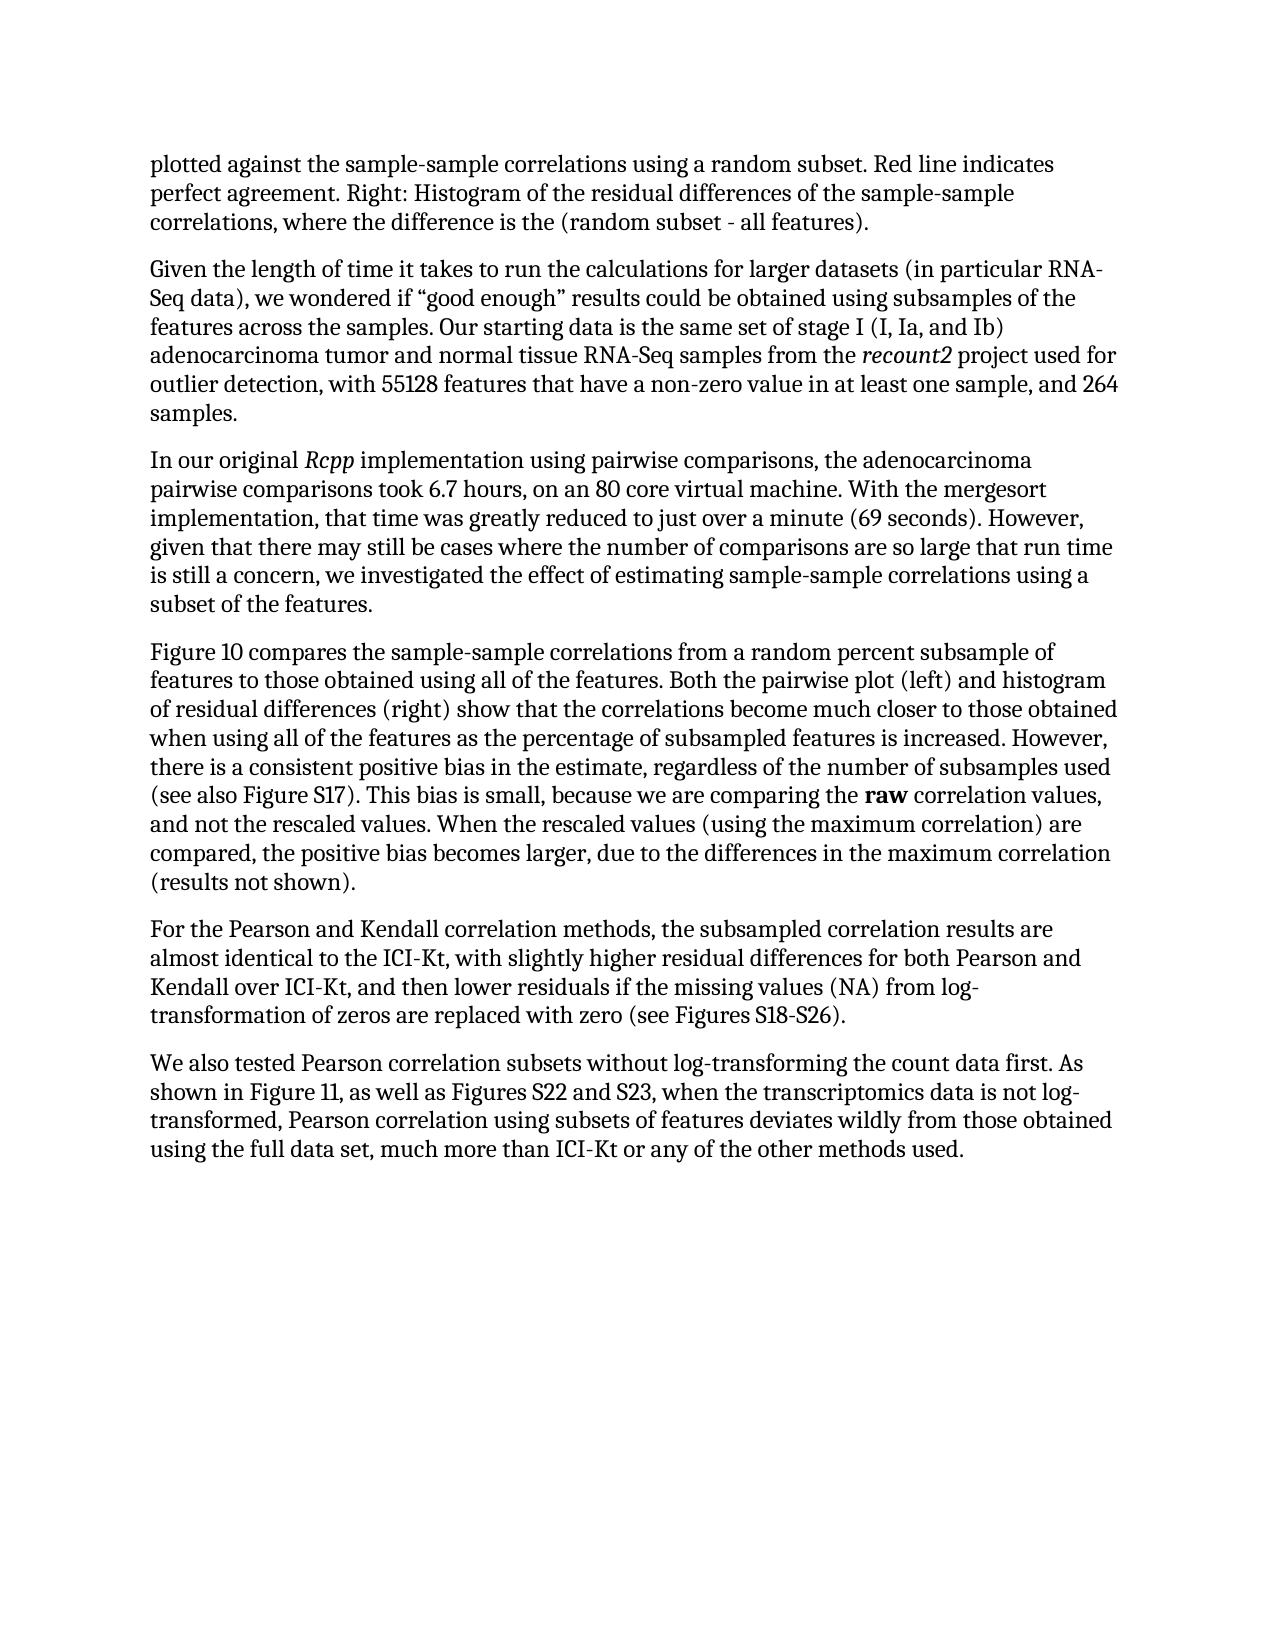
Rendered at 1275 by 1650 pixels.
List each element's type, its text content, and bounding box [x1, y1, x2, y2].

text In our original Rcpp implementation using pairwise comparisons, the adenocarcinoma pairwise comparisons took 6.7 hours, on an 80 core virtual machine. With the mergesort implementation, that time was greatly reduced to just over a minute (69 seconds). However, given that there may still be cases where the number of comparisons are so large that run time is still a concern, we investigated the effect of estimating sample-sample correlations using a subset of the features. [150, 446, 1125, 619]
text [150, 150, 1125, 236]
text Figure 10 compares the sample-sample correlations from a random percent subsample of features to those obtained using all of the features. Both the pairwise plot (left) and histogram of residual differences (right) show that the correlations become much closer to those obtained when using all of the features as the percentage of subsampled features is increased. However, there is a consistent positive bias in the estimate, regardless of the number of subsamples used (see also Figure S17). This bias is small, because we are comparing the raw correlation values, and not the rescaled values. When the rescaled values (using the maximum correlation) are compared, the positive bias becomes larger, due to the differences in the maximum correlation (results not shown). [150, 637, 1125, 896]
text We also tested Pearson correlation subsets without log-transforming the count data first. As shown in Figure 11, as well as Figures S22 and S23, when the transcriptomics data is not log-transformed, Pearson correlation using subsets of features deviates wildly from those obtained using the full data set, much more than ICI-Kt or any of the other methods used. [150, 1049, 1125, 1164]
text For the Pearson and Kendall correlation methods, the subsampled correlation results are almost identical to the ICI-Kt, with slightly higher residual differences for both Pearson and Kendall over ICI-Kt, and then lower residuals if the missing values (NA) from log-transformation of zeros are replaced with zero (see Figures S18-S26). [150, 915, 1125, 1030]
text Given the length of time it takes to run the calculations for larger datasets (in particular RNA-Seq data), we wondered if “good enough” results could be obtained using subsamples of the features across the samples. Our starting data is the same set of stage I (I, Ia, and Ib) adenocarcinoma tumor and normal tissue RNA-Seq samples from the recount2 project used for outlier detection, with 55128 features that have a non-zero value in at least one sample, and 264 samples. [150, 255, 1125, 427]
